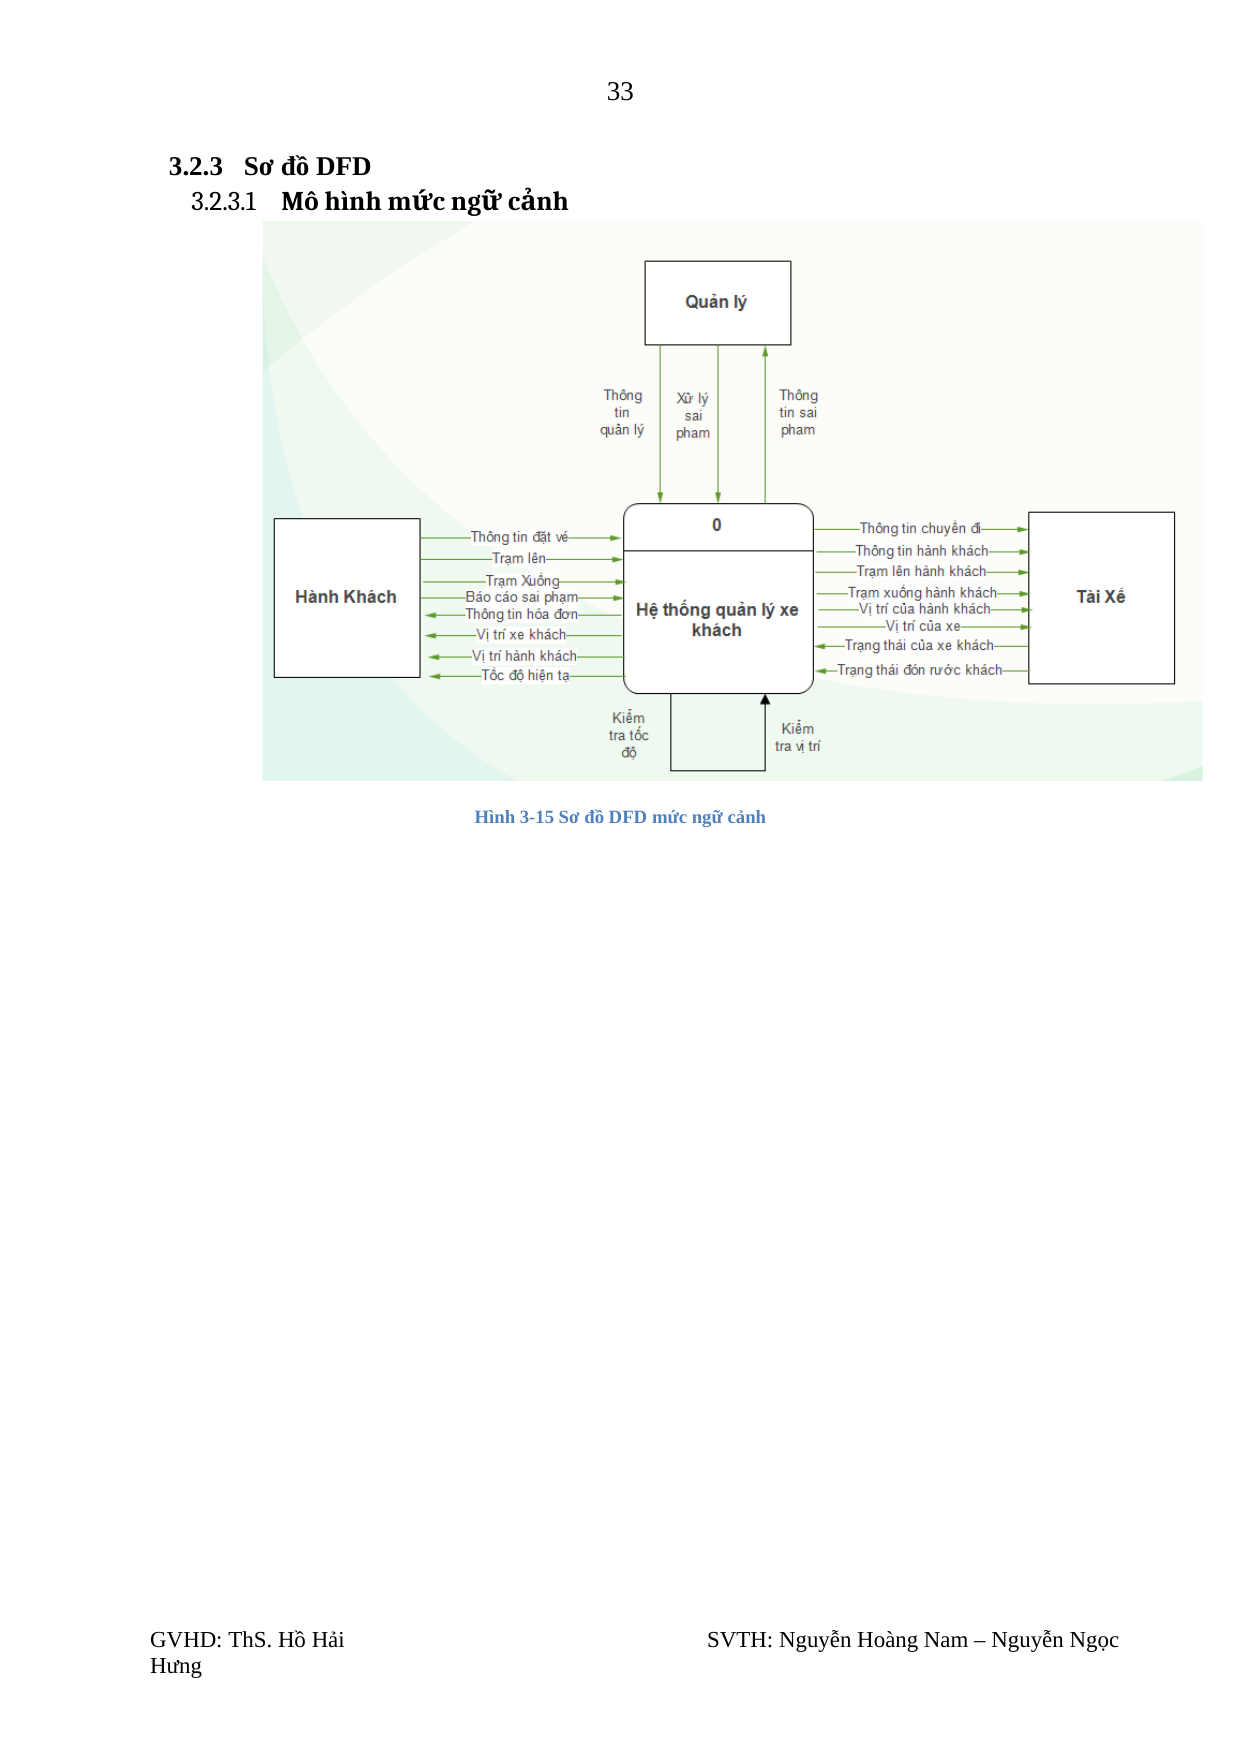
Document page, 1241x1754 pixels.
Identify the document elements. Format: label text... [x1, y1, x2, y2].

subtitle Mô hình mức ngữ cảnh [191, 186, 1090, 217]
text Hình 3-5 Sơ đồ DFD mức ngữ cảnh [150, 806, 1090, 827]
subtitle Sơ đồ DFD [169, 150, 1090, 181]
picture [262, 221, 1203, 781]
